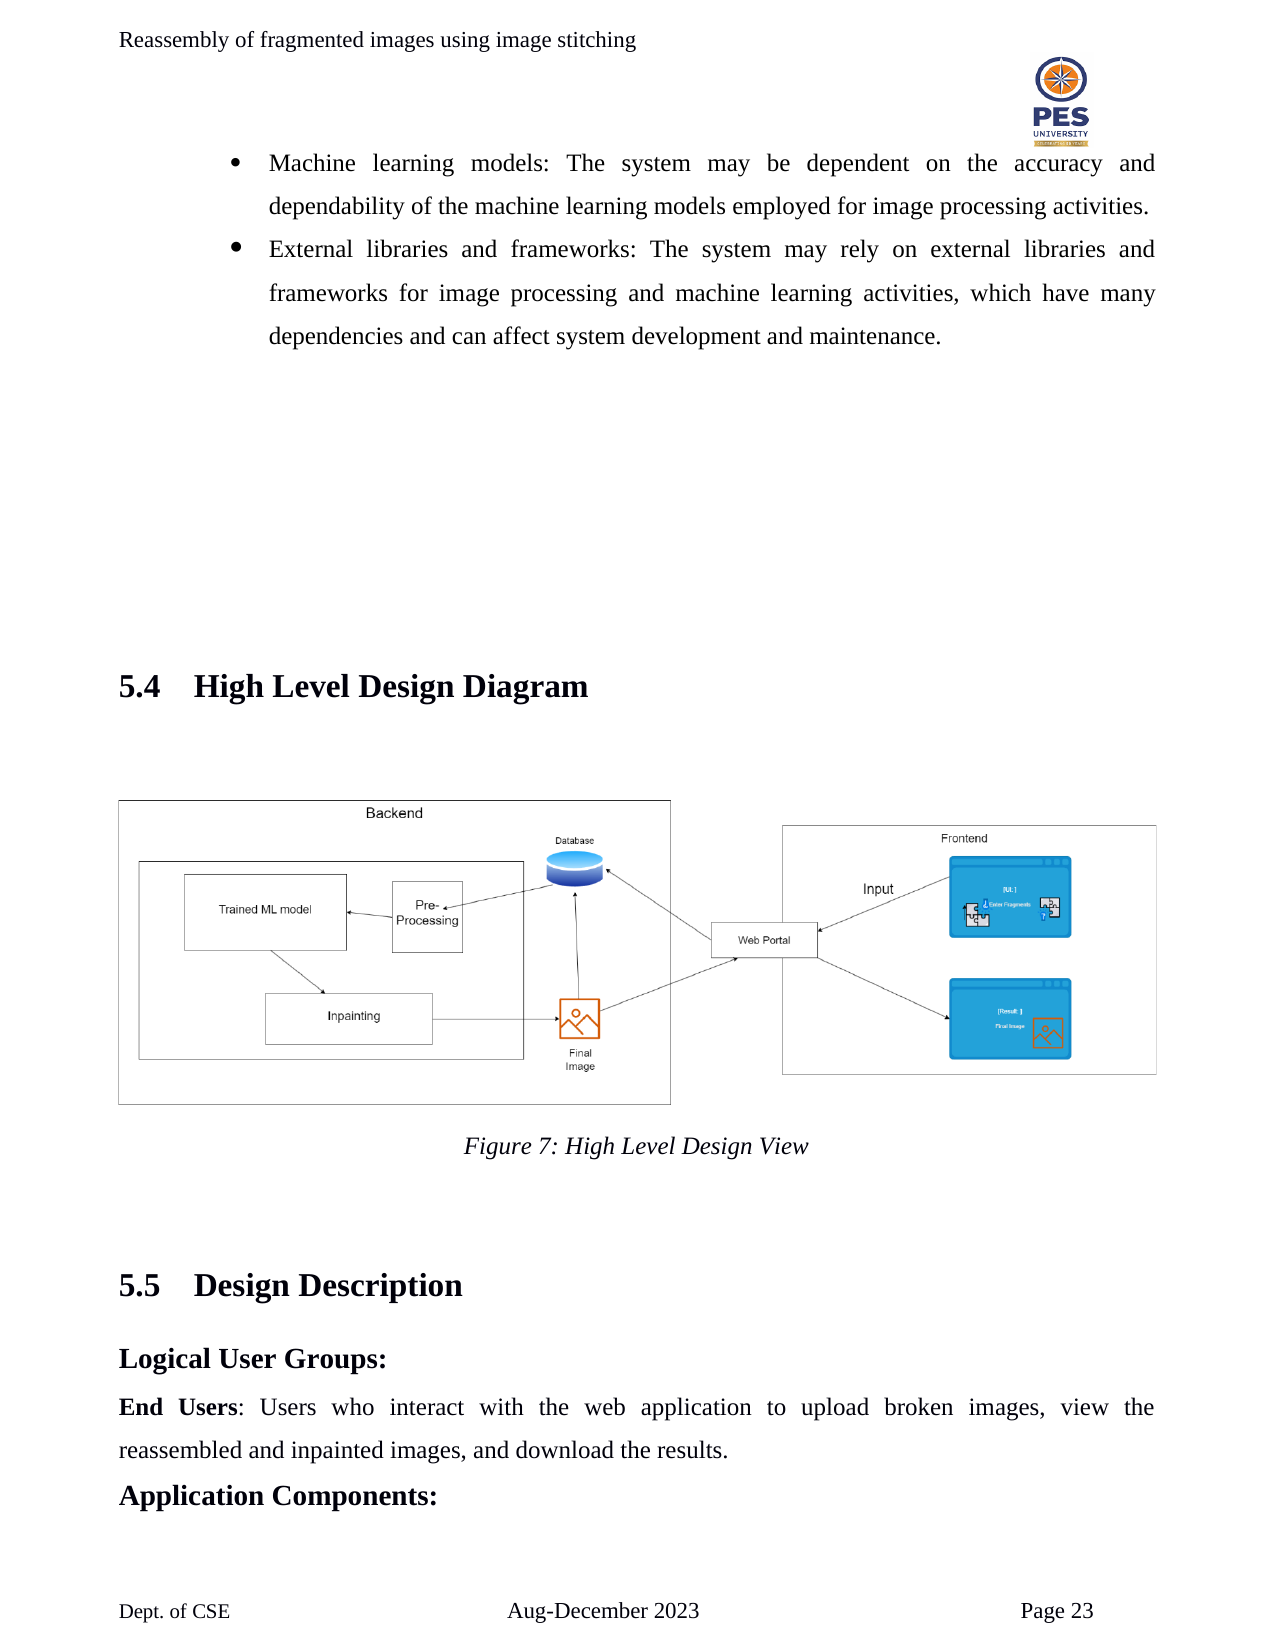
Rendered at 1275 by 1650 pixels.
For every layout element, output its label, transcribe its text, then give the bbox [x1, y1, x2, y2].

text 5.5 Design Description [118, 1265, 1156, 1303]
list Machine learning models: The system may be dependent on the accuracy and dependability of the machine learning models employed for image processing activities. [231, 148, 1156, 220]
picture [118, 800, 1157, 1105]
list External libraries and frameworks: The system may rely on external libraries and frameworks for image processing and machine learning activities, which have many dependencies and can affect system development and maintenance. [231, 234, 1156, 350]
picture [1030, 52, 1094, 148]
text End Users: Users who interact with the web application to upload broken images, view the reassembled and inpainted images, and download the results. [118, 1392, 1156, 1464]
text Logical User Groups: [118, 1342, 1156, 1375]
text 5.4 High Level Design Diagram [118, 666, 1156, 704]
text Figure 7: High Level Design View [118, 1131, 1156, 1159]
text Application Components: [118, 1478, 1156, 1512]
